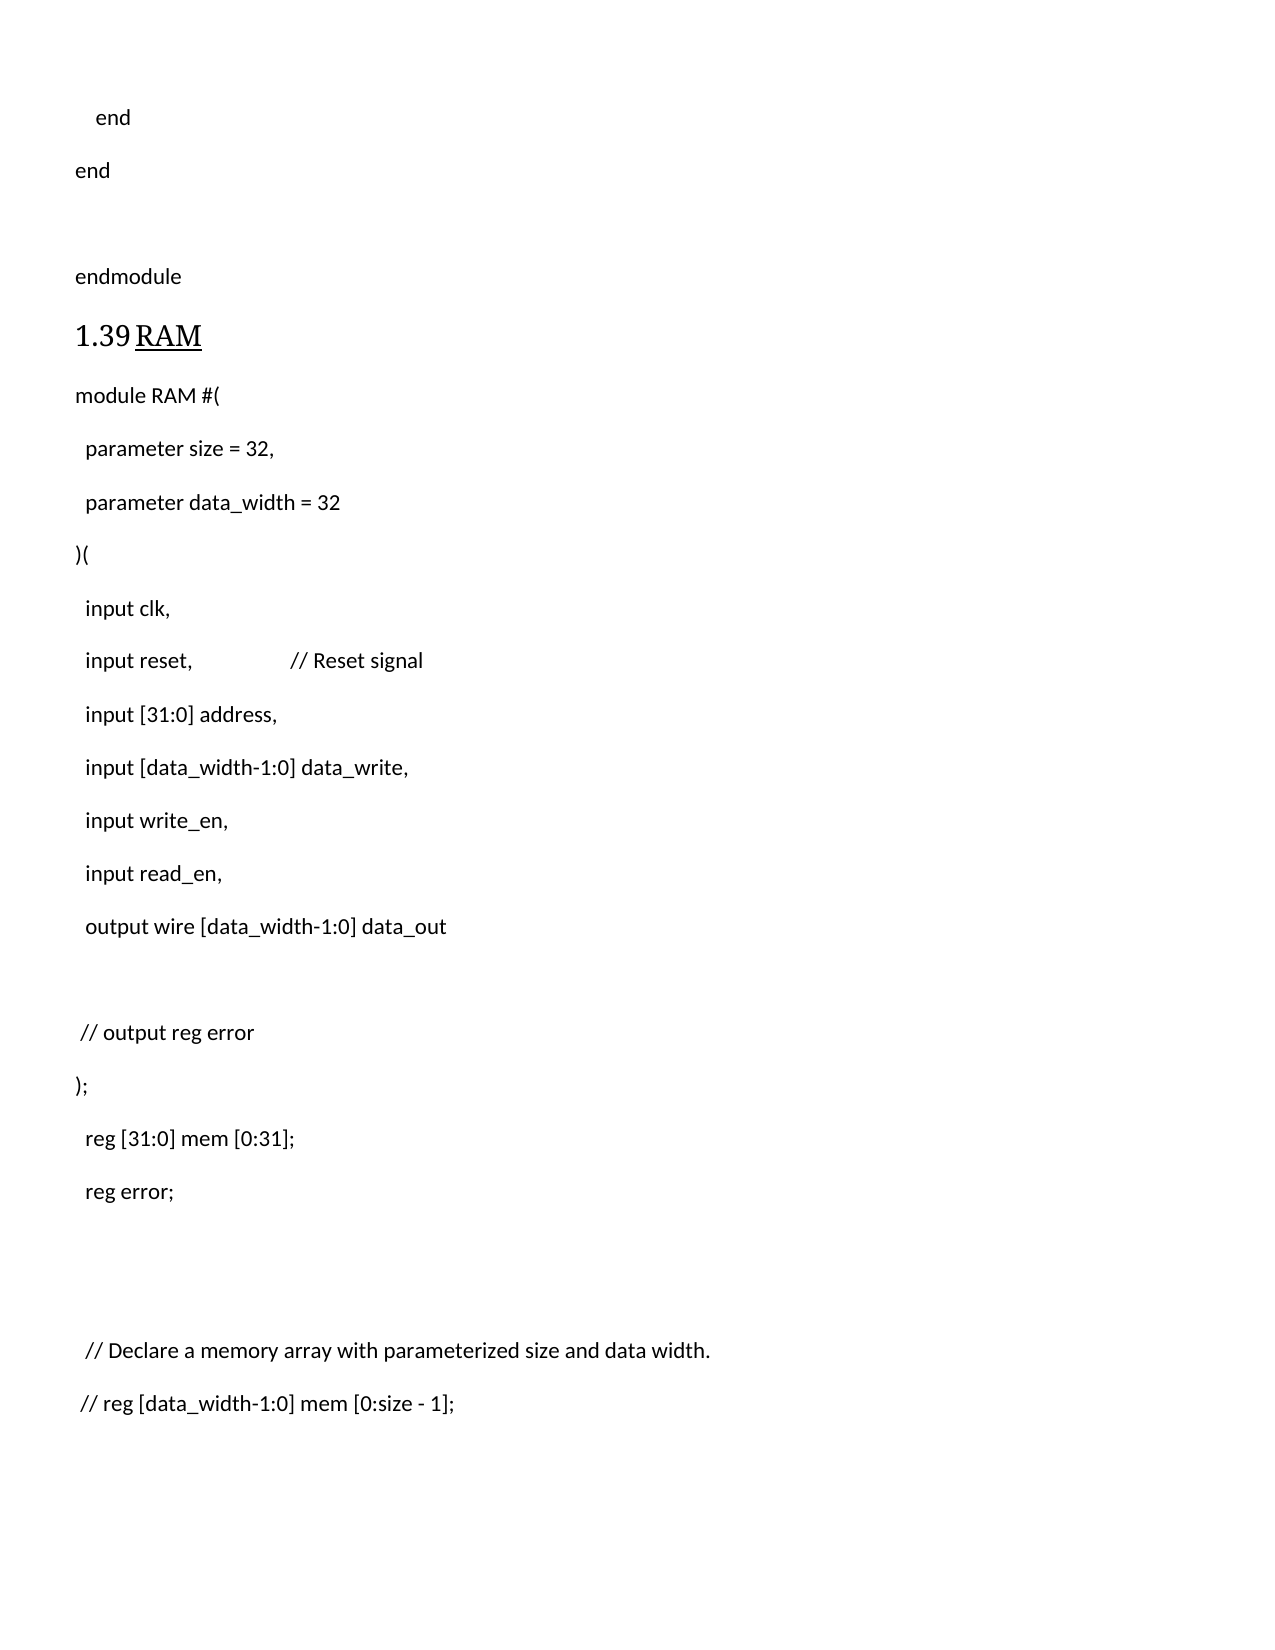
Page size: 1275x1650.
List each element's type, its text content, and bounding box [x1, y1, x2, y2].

text input [data_width-1:0] data_write, [75, 753, 1200, 781]
text // output reg error [75, 1018, 1200, 1046]
text // reg [data_width-1:0] mem [0:size - 1]; [75, 1389, 1200, 1417]
text reg error; [75, 1177, 1200, 1205]
text output wire [data_width-1:0] data_out [75, 912, 1200, 940]
text parameter size = 32, [75, 434, 1200, 463]
text input clk, [75, 594, 1200, 622]
text )( [75, 541, 1200, 569]
text ); [75, 1071, 1200, 1099]
text end [75, 156, 1200, 184]
subtitle RAM [75, 315, 1200, 355]
text parameter data_width = 32 [75, 488, 1200, 516]
text input [31:0] address, [75, 700, 1200, 728]
text endmodule [75, 262, 1200, 290]
text // Declare a memory array with parameterized size and data width. [75, 1336, 1200, 1364]
text module RAM #( [75, 382, 1200, 409]
text input reset, // Reset signal [75, 647, 1200, 675]
text end [75, 103, 1200, 131]
text reg [31:0] mem [0:31]; [75, 1124, 1200, 1152]
text input write_en, [75, 806, 1200, 834]
text input read_en, [75, 859, 1200, 887]
